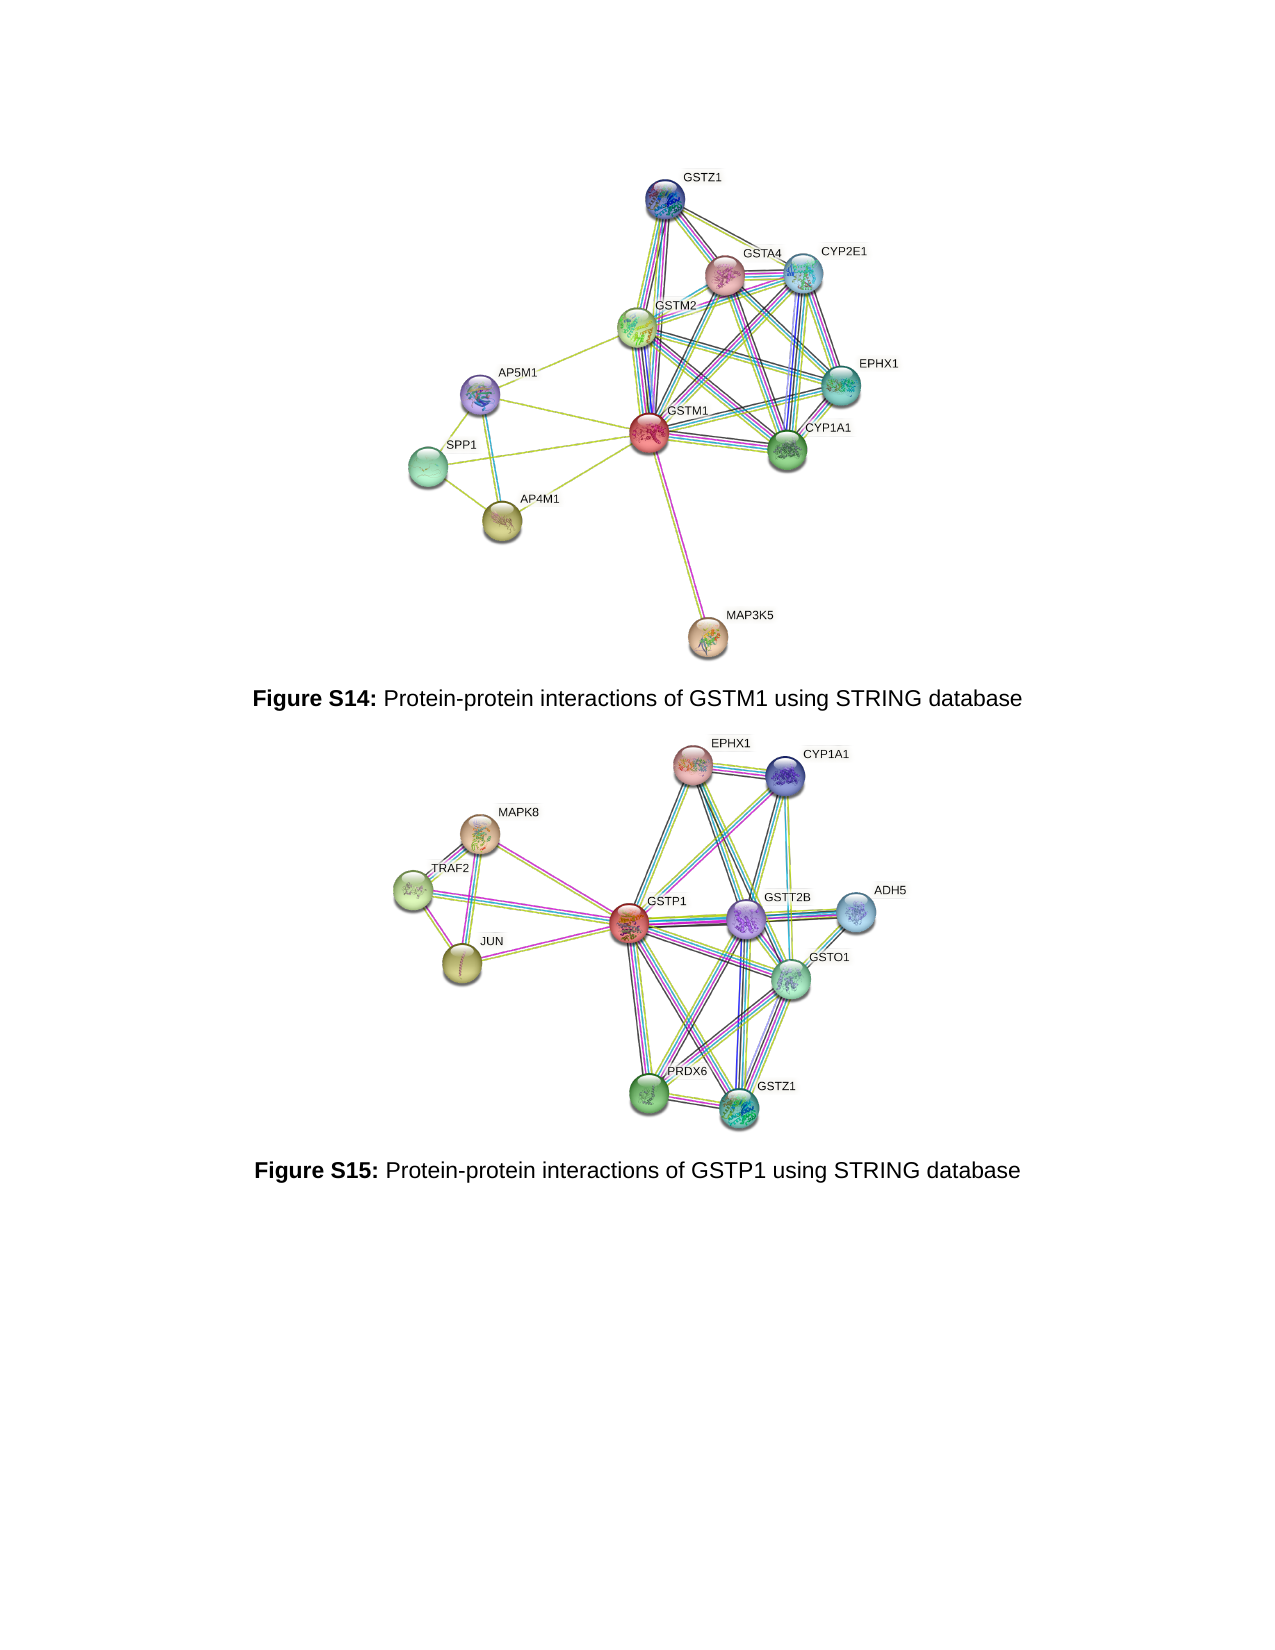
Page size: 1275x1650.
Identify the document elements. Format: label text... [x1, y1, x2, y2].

text Figure S14: Protein-protein interactions of GSTM1 using STRING database [150, 685, 1125, 711]
text Figure S15: Protein-protein interactions of GSTP1 using STRING database [150, 1157, 1125, 1183]
picture [150, 715, 1125, 1153]
picture [150, 150, 1125, 682]
